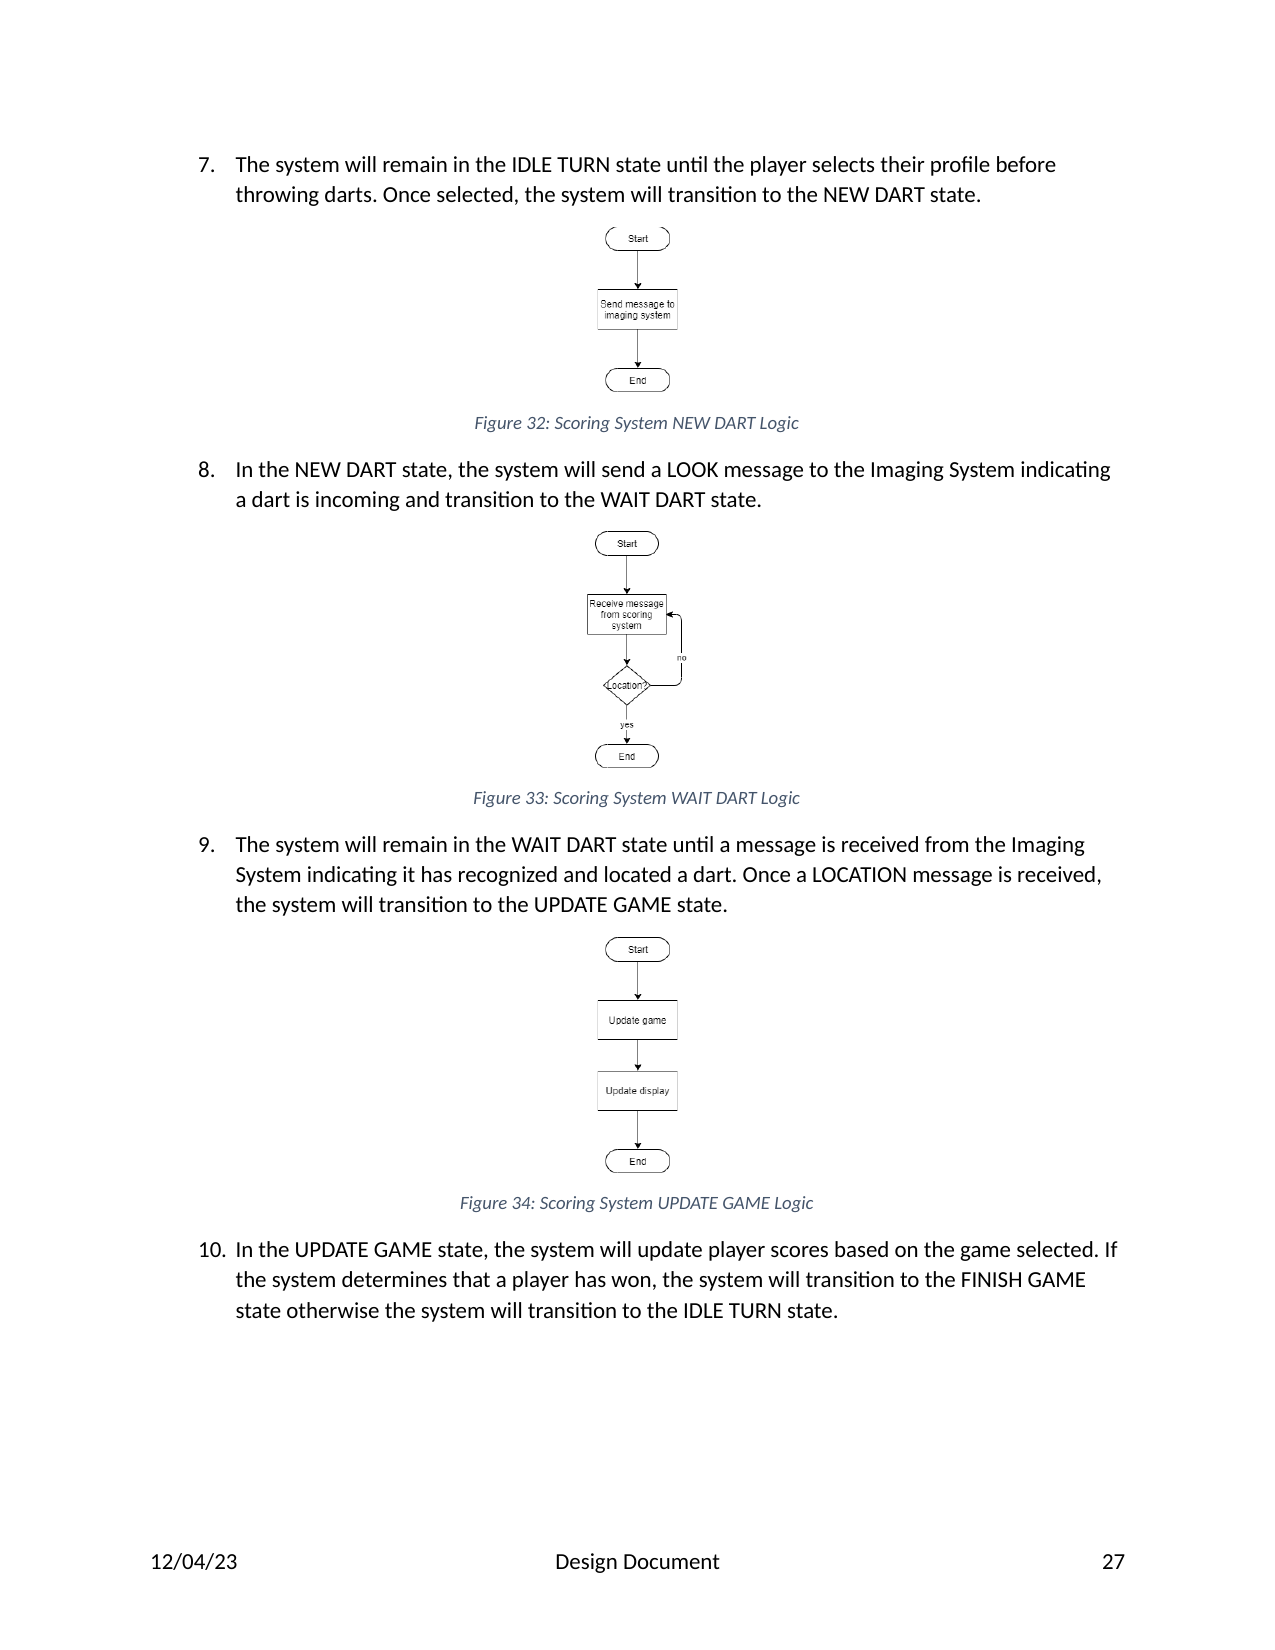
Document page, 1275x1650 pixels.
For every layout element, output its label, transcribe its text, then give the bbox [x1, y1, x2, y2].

list In the UPDATE GAME state, the system will update player scores based on the game selected. If the system determines that a player has won, the system will transition to the FINISH GAME state otherwise the system will transition to the IDLE TURN state. [198, 1235, 1125, 1324]
list In the NEW DART state, the system will send a LOOK message to the Imaging System indicating a dart is incoming and transition to the WAIT DART state. [198, 455, 1125, 513]
list The system will remain in the IDLE TURN state until the player selects their profile before throwing darts. Once selected, the system will transition to the NEW DART state. [198, 150, 1125, 208]
picture [597, 227, 678, 392]
picture [587, 531, 688, 768]
list The system will remain in the WAIT DART state until a message is received from the Imaging System indicating it has recognized and located a dart. Once a LOCATION message is received, the system will transition to the UPDATE GAME state. [198, 830, 1125, 918]
picture [597, 937, 678, 1173]
